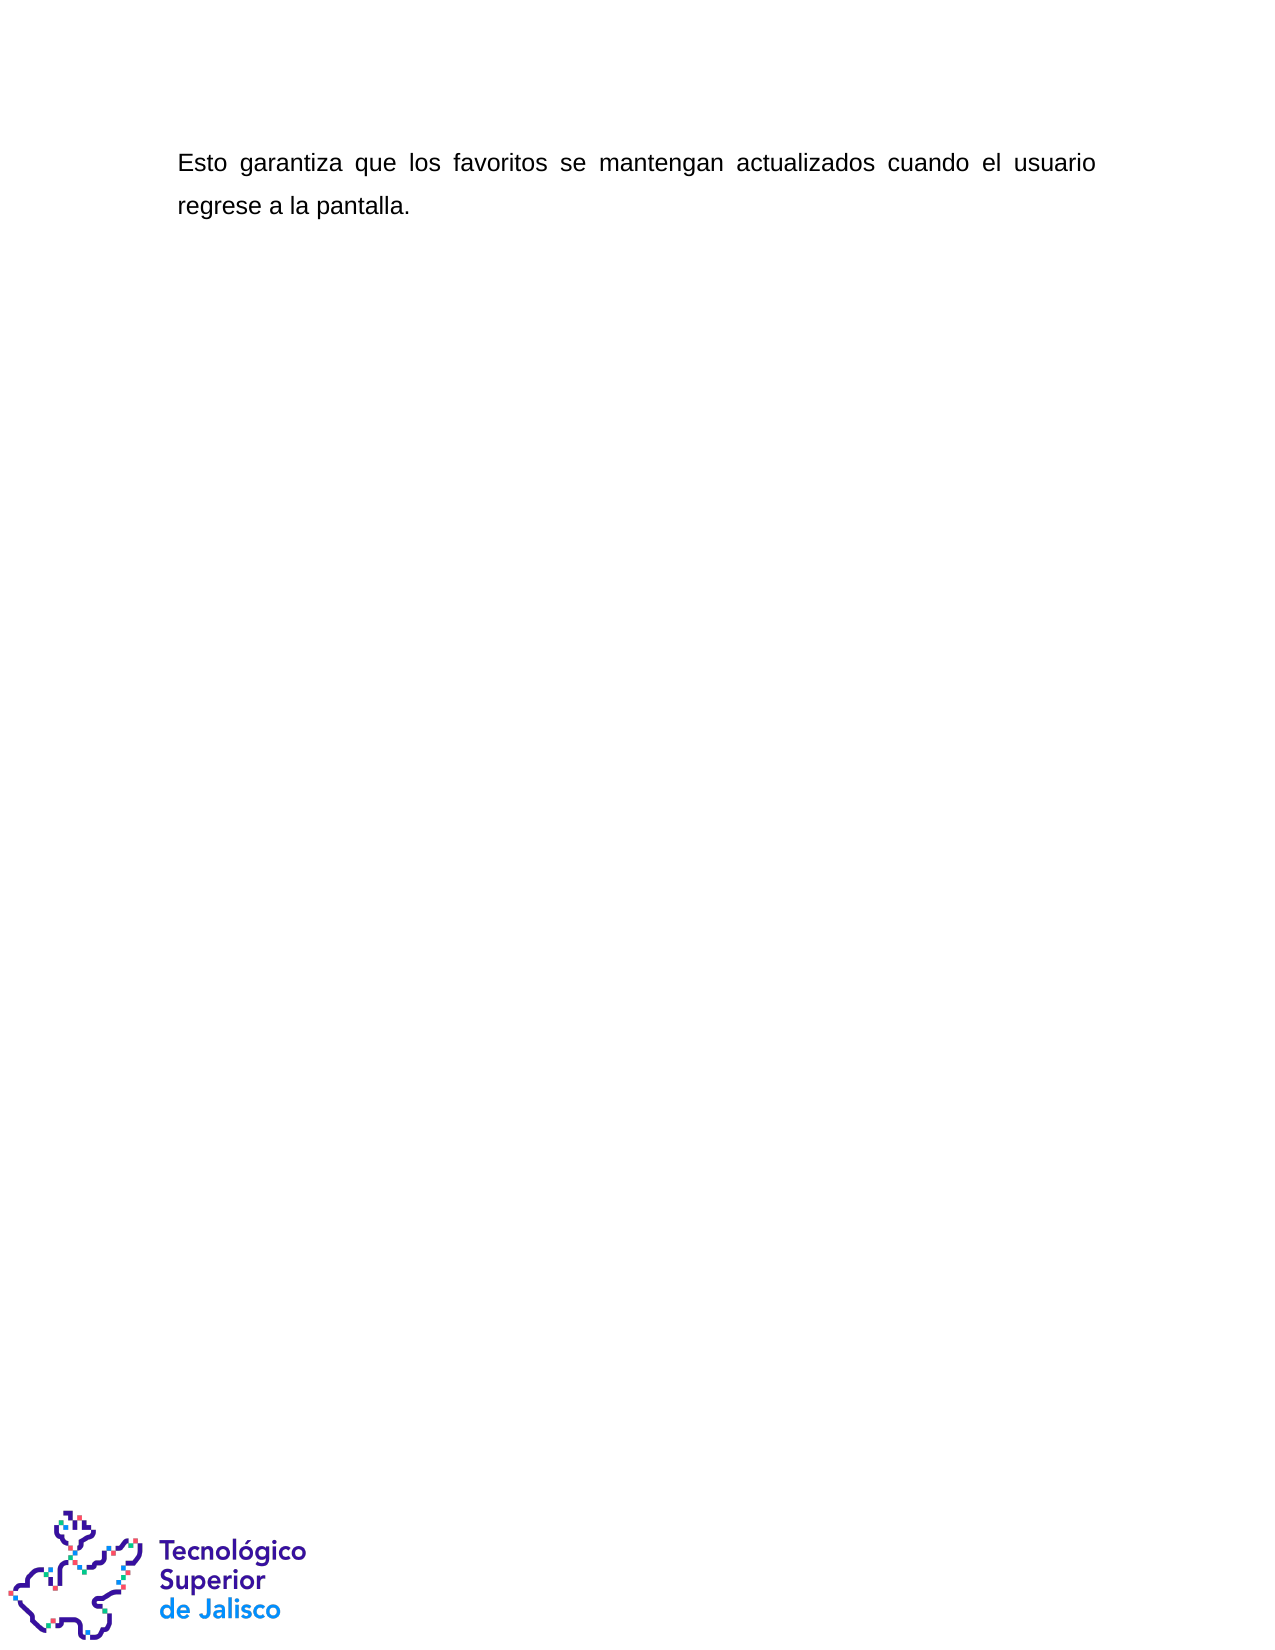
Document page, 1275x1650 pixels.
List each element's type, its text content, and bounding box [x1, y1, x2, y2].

picture [1, 1503, 313, 1647]
text Esto garantiza que los favoritos se mantengan actualizados cuando el usuario regrese a la pantalla. [177, 148, 1098, 219]
